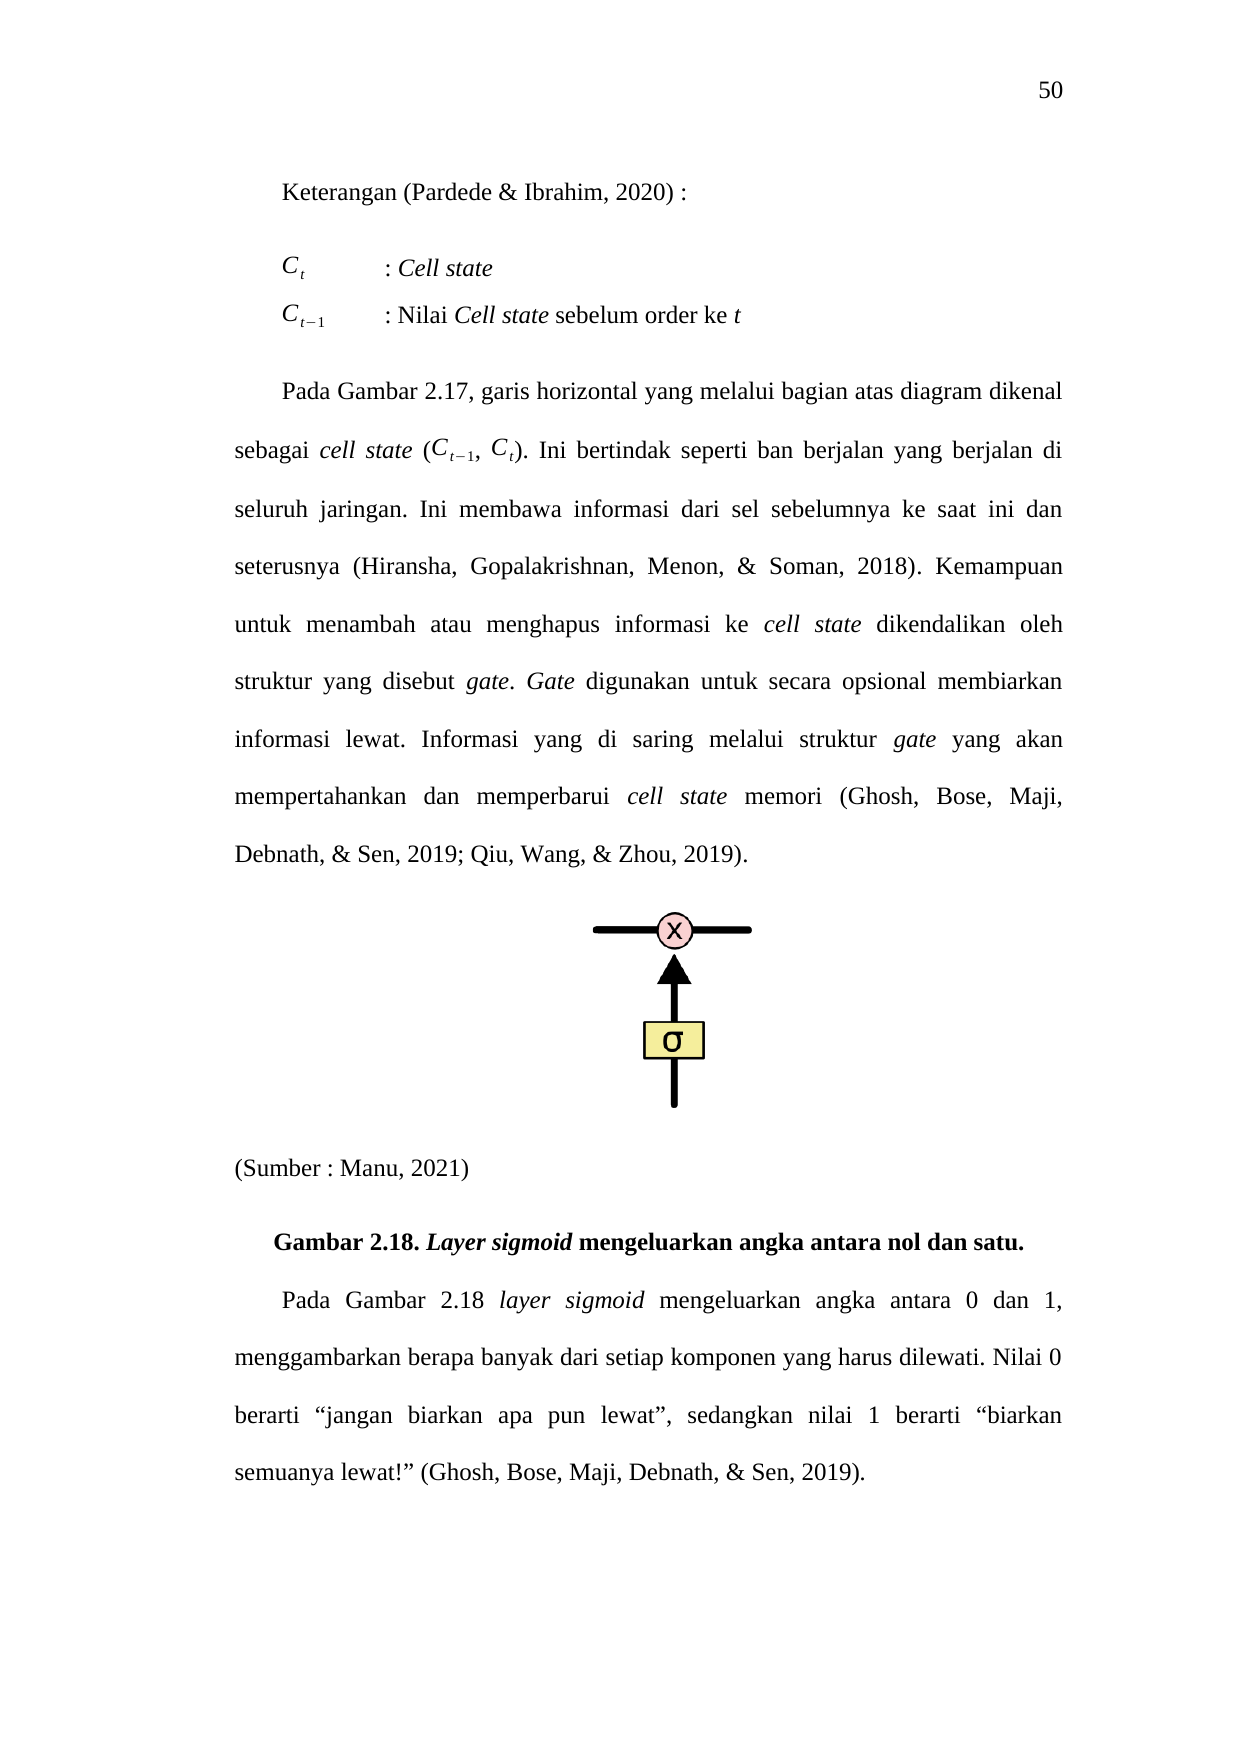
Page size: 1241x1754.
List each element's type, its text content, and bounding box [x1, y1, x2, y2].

text : Cell state [282, 251, 1063, 283]
text Pada Gambar 2.17 layer sigmoid mengeluarkan angka antara 0 dan 1, menggambarkan berapa banyak dari setiap komponen yang harus dilewati. Nilai 0 berarti “jangan biarkan apa pun lewat”, sedangkan nilai 1 berarti “biarkan semuanya lewat!” . [234, 1285, 1063, 1486]
text Pada Gambar 2.16, garis horizontal yang melalui bagian atas diagram dikenal sebagai cell state (, ). Ini bertindak seperti ban berjalan yang berjalan di seluruh jaringan. Ini membawa informasi dari sel sebelumnya ke saat ini dan seterusnya . Kemampuan untuk menambah atau menghapus informasi ke cell state dikendalikan oleh struktur yang disebut gate. Gate digunakan untuk secara opsional membiarkan informasi lewat. Informasi yang di saring melalui struktur gate yang akan mempertahankan dan memperbarui cell state memori . [234, 376, 1063, 867]
text Keterangan : [234, 177, 1063, 206]
text : Nilai Cell state sebelum order ke t [282, 299, 1063, 331]
picture [592, 912, 752, 1108]
